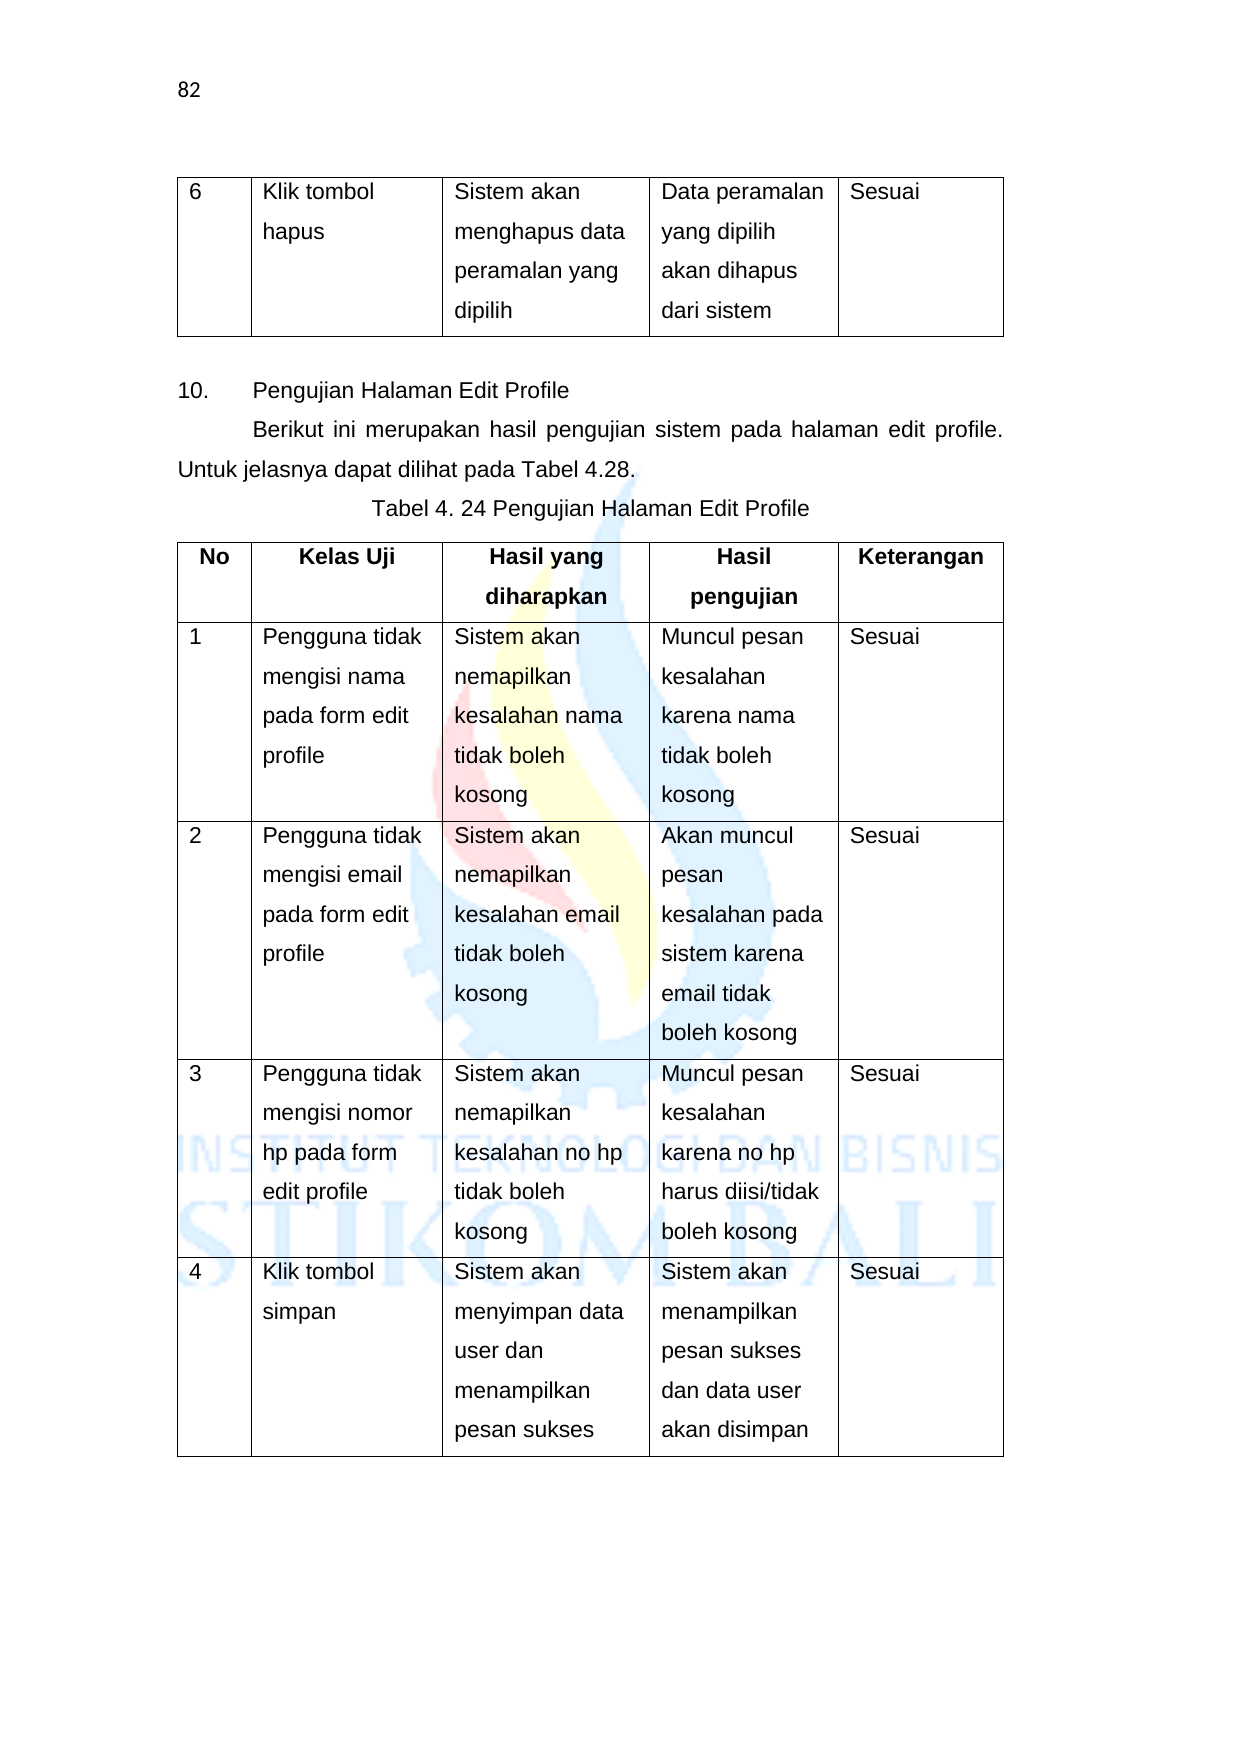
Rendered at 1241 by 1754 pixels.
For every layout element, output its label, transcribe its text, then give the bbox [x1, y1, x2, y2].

table_cell Sistem akan menampilkan pesan sukses dan data user akan disimpan [650, 1258, 838, 1456]
table_cell Sesuai [839, 1258, 1003, 1456]
table_cell Data peramalan yang dipilih akan dihapus dari sistem [650, 178, 838, 336]
table_cell Sesuai [839, 623, 1003, 821]
table_cell Pengguna tidak mengisi email pada form edit profile [252, 822, 442, 1059]
table_header No [178, 543, 251, 622]
table_header Hasil yang diharapkan [443, 543, 649, 622]
table_cell Akan muncul pesan kesalahan pada sistem karena email tidak boleh kosong [650, 822, 838, 1059]
table_header Kelas Uji [252, 543, 442, 622]
list Pengujian Halaman Edit Profile [177, 377, 1004, 403]
table_cell Sistem akan nemapilkan kesalahan email tidak boleh kosong [443, 822, 649, 1059]
table_cell Sistem akan nemapilkan kesalahan no hp tidak boleh kosong [443, 1060, 649, 1257]
table_cell Sistem akan menghapus data peramalan yang dipilih [443, 178, 649, 336]
table_cell Klik tombol simpan [252, 1258, 442, 1456]
table_cell Sesuai [839, 1060, 1003, 1257]
table_cell Sesuai [839, 822, 1003, 1059]
table_cell 4 [178, 1258, 251, 1456]
table_cell Pengguna tidak mengisi nomor hp pada form edit profile [252, 1060, 442, 1257]
text Berikut ini merupakan hasil pengujian sistem pada halaman edit profile. Untuk jelasnya dapat dilihat pada Tabel 4.28. [177, 416, 1004, 482]
table_cell 1 [178, 623, 251, 821]
table_cell Klik tombol hapus [252, 178, 442, 336]
table_cell 2 [178, 822, 251, 1059]
table_header Keterangan [839, 543, 1003, 622]
table_cell Muncul pesan kesalahan karena no hp harus diisi/tidak boleh kosong [650, 1060, 838, 1257]
table_cell 3 [178, 1060, 251, 1257]
table_cell Muncul pesan kesalahan karena nama tidak boleh kosong [650, 623, 838, 821]
table_header Hasil pengujian [650, 543, 838, 622]
table_cell Sesuai [839, 178, 1003, 336]
table_cell Pengguna tidak mengisi nama pada form edit profile [252, 623, 442, 821]
table_cell 6 [178, 178, 251, 336]
text Tabel 4. 24 Pengujian Halaman Edit Profile [177, 495, 1004, 521]
table_cell Sistem akan nemapilkan kesalahan nama tidak boleh kosong [443, 623, 649, 821]
table_cell Sistem akan menyimpan data user dan menampilkan pesan sukses [443, 1258, 649, 1456]
